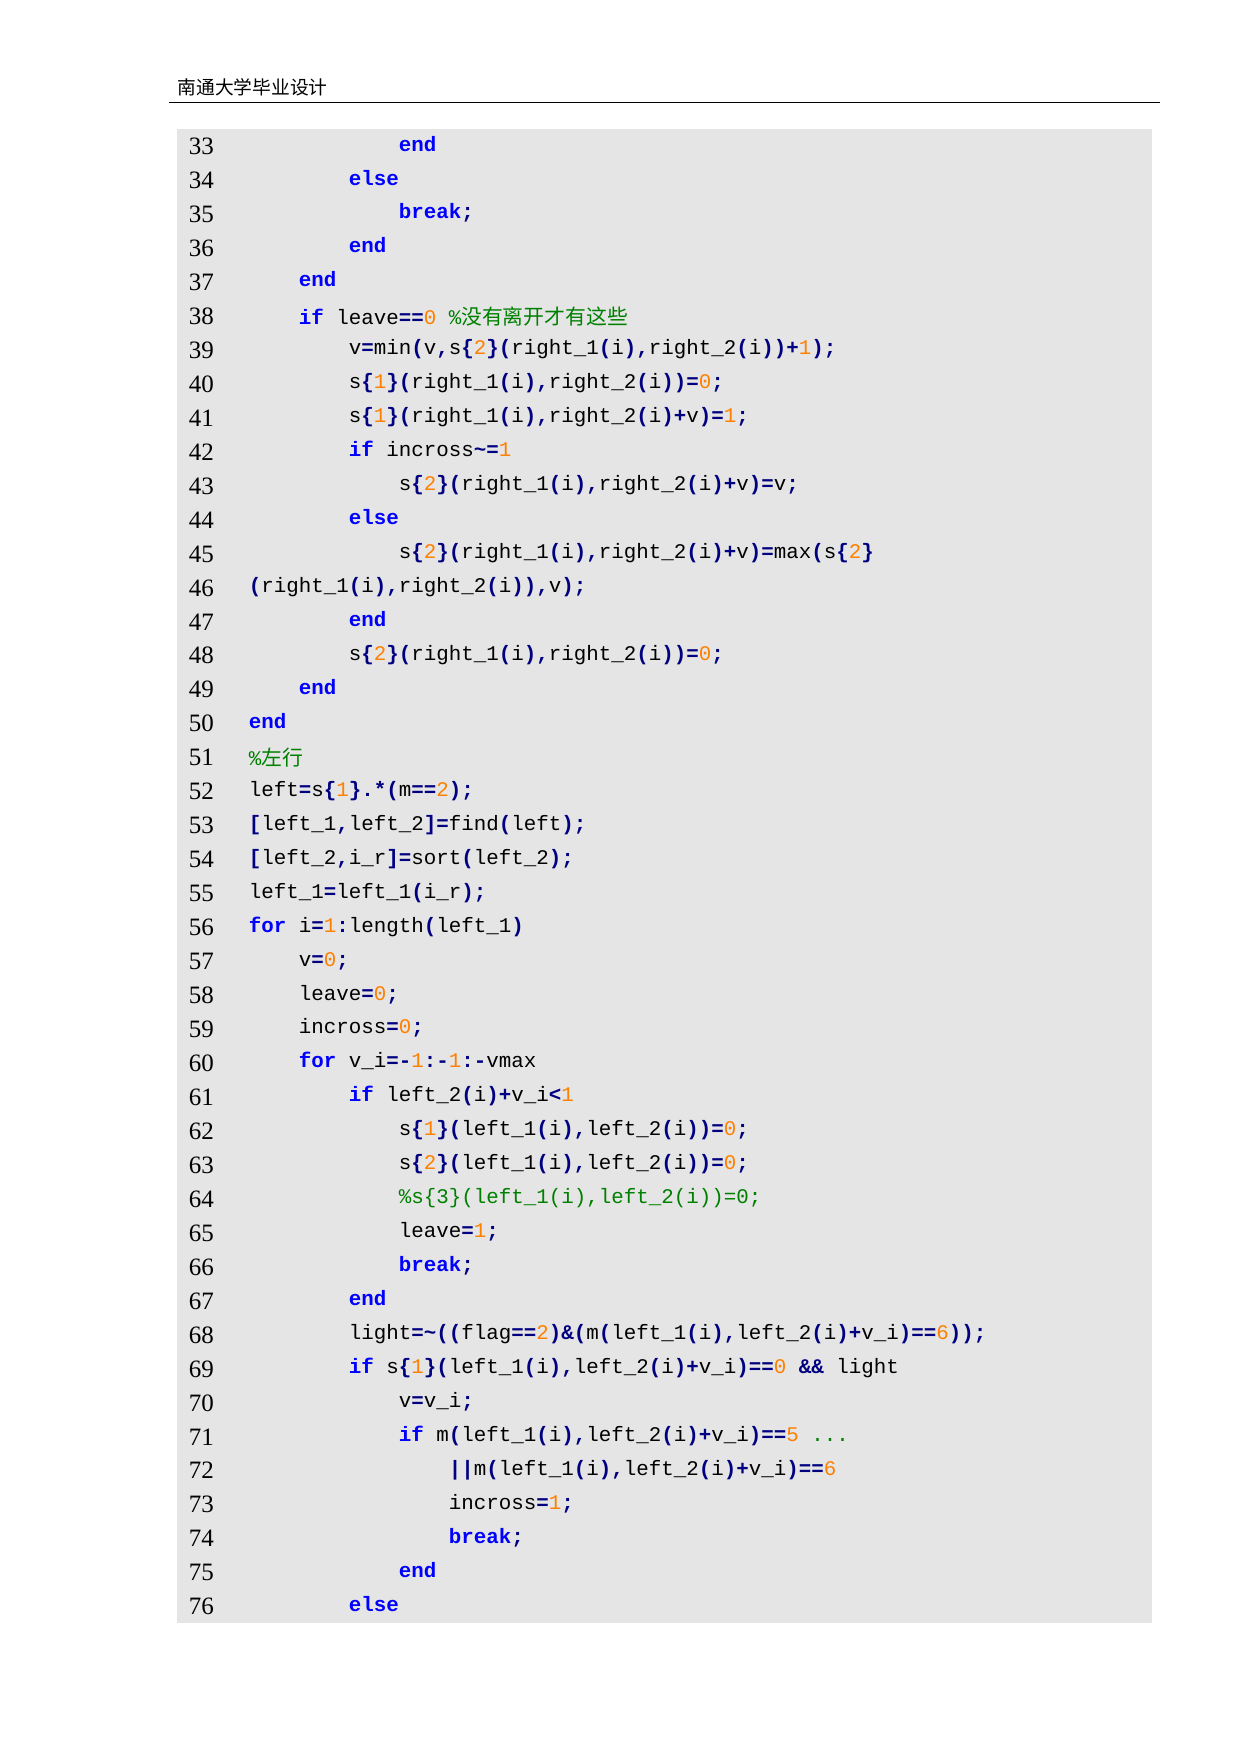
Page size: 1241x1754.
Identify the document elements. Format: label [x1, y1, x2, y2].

table_header [177, 129, 237, 1623]
table_header [237, 129, 1152, 1623]
